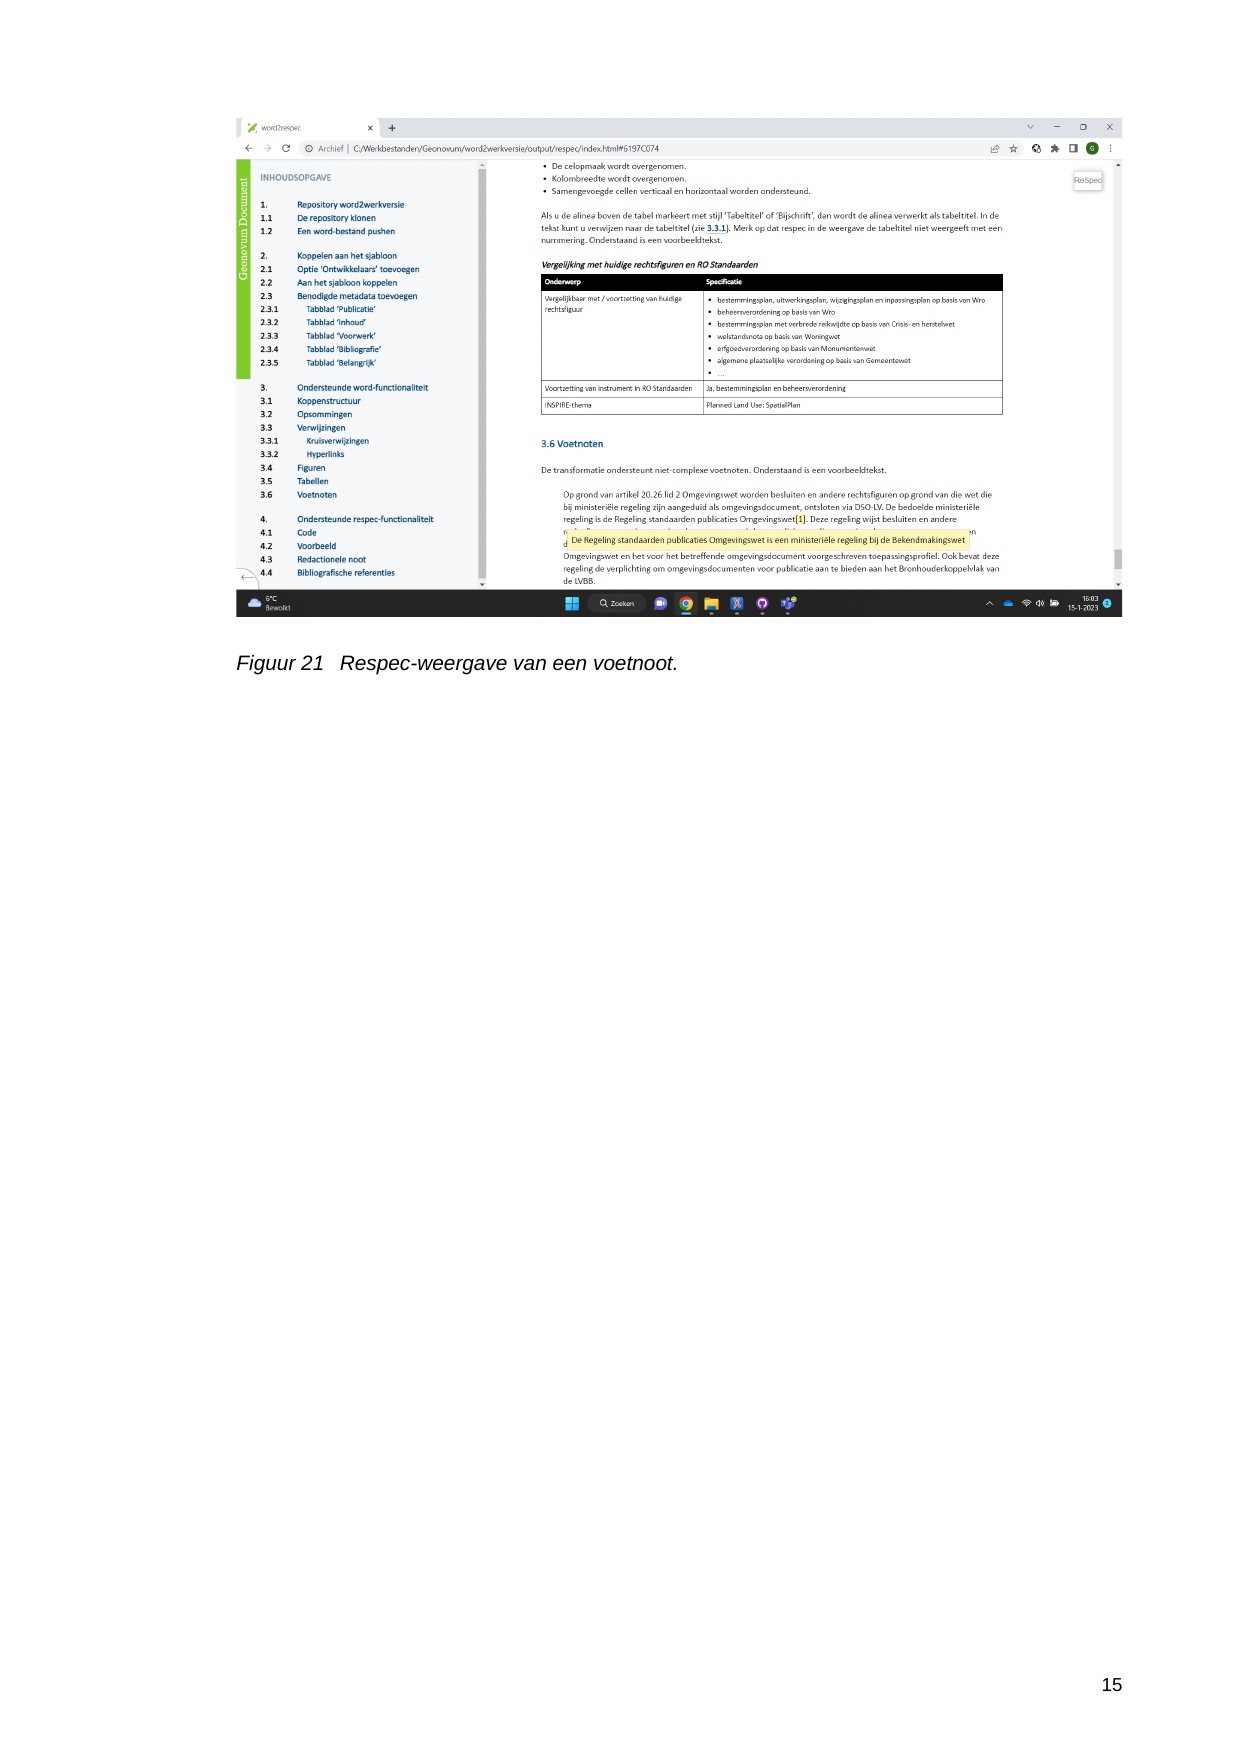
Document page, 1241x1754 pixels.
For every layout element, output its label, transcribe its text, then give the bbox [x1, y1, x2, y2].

picture [236, 118, 1123, 617]
text Respec-weergave van een voetnoot. [236, 646, 1122, 675]
